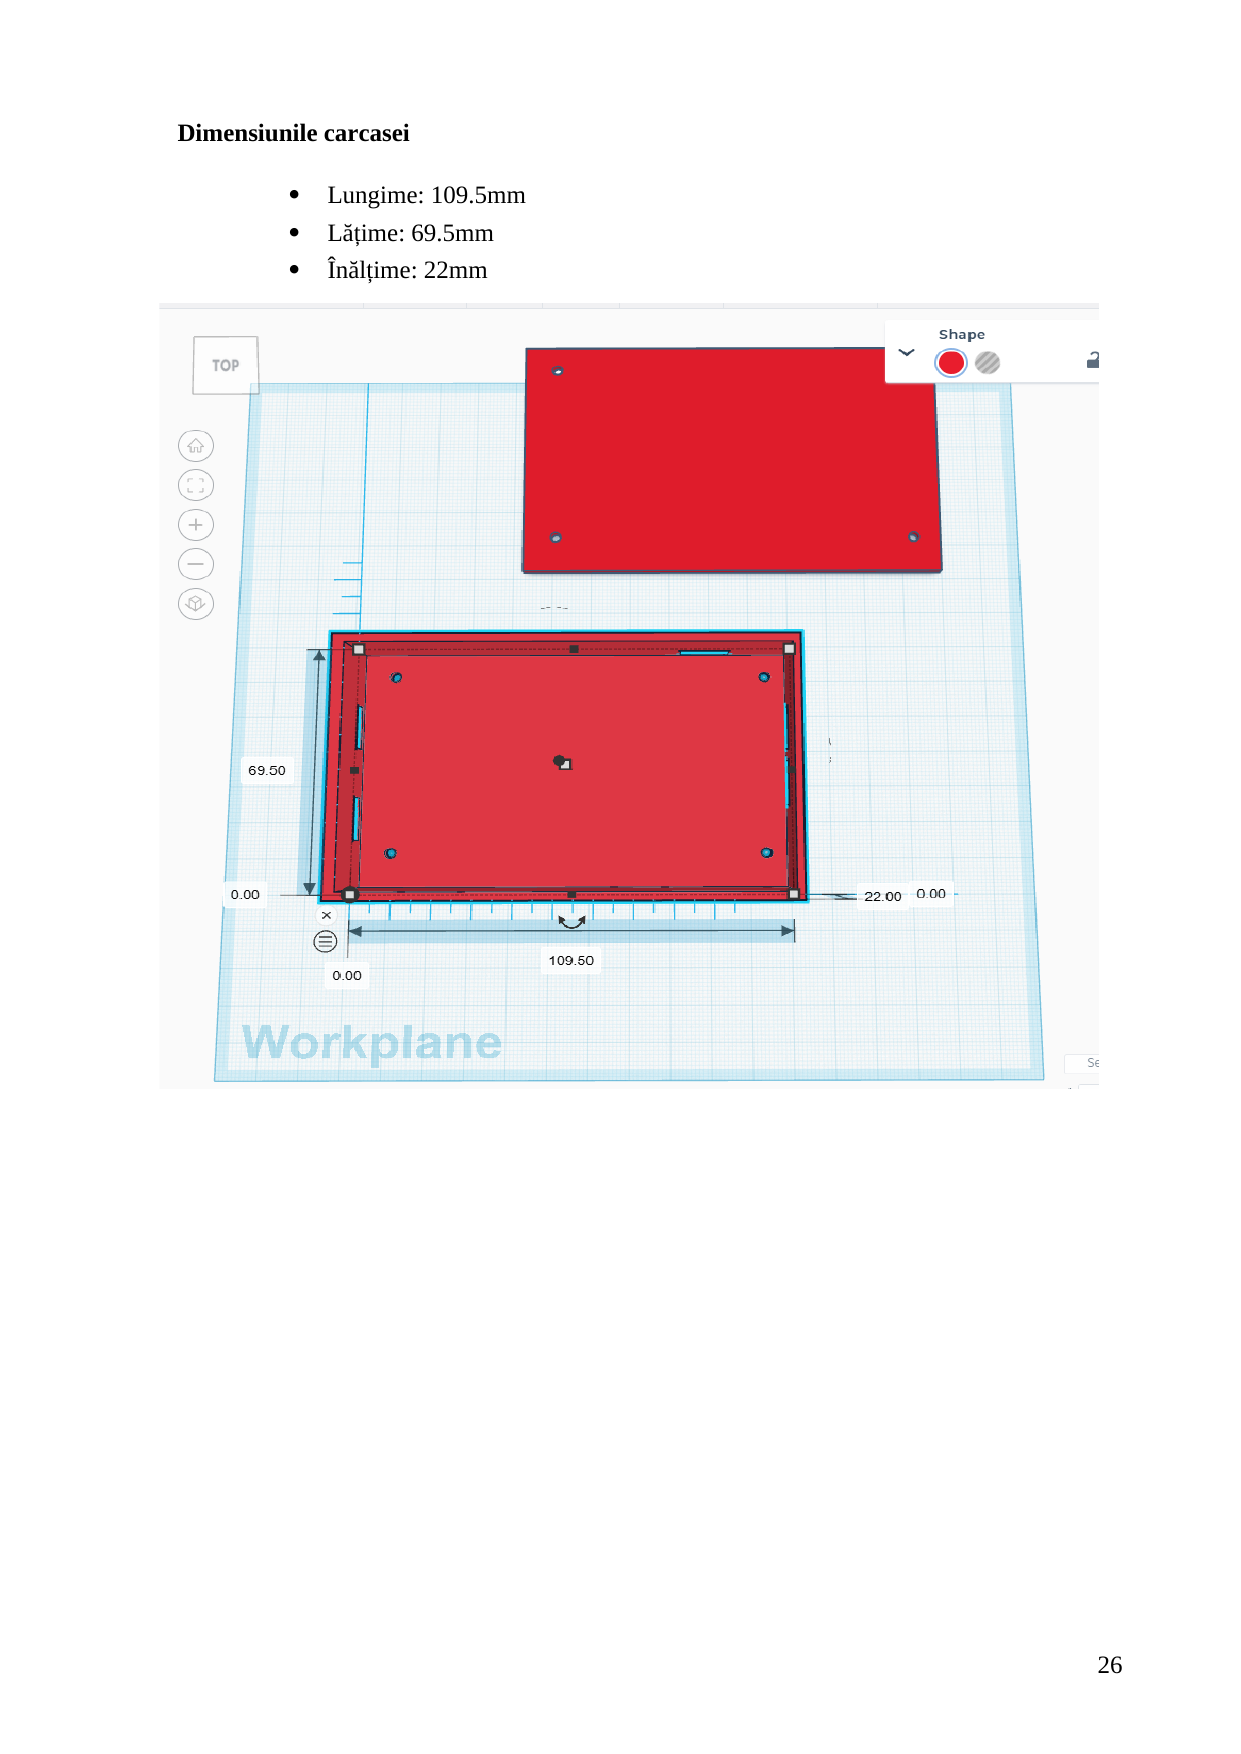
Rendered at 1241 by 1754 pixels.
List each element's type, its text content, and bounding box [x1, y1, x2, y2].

picture [158, 303, 1098, 1087]
list Lungime: 109.5mm [290, 180, 1122, 209]
list Lățime: 69.5mm [290, 218, 1122, 246]
list Înălțime: 22mm [290, 255, 1122, 284]
subtitle Dimensiunile carcasei [177, 118, 1122, 147]
